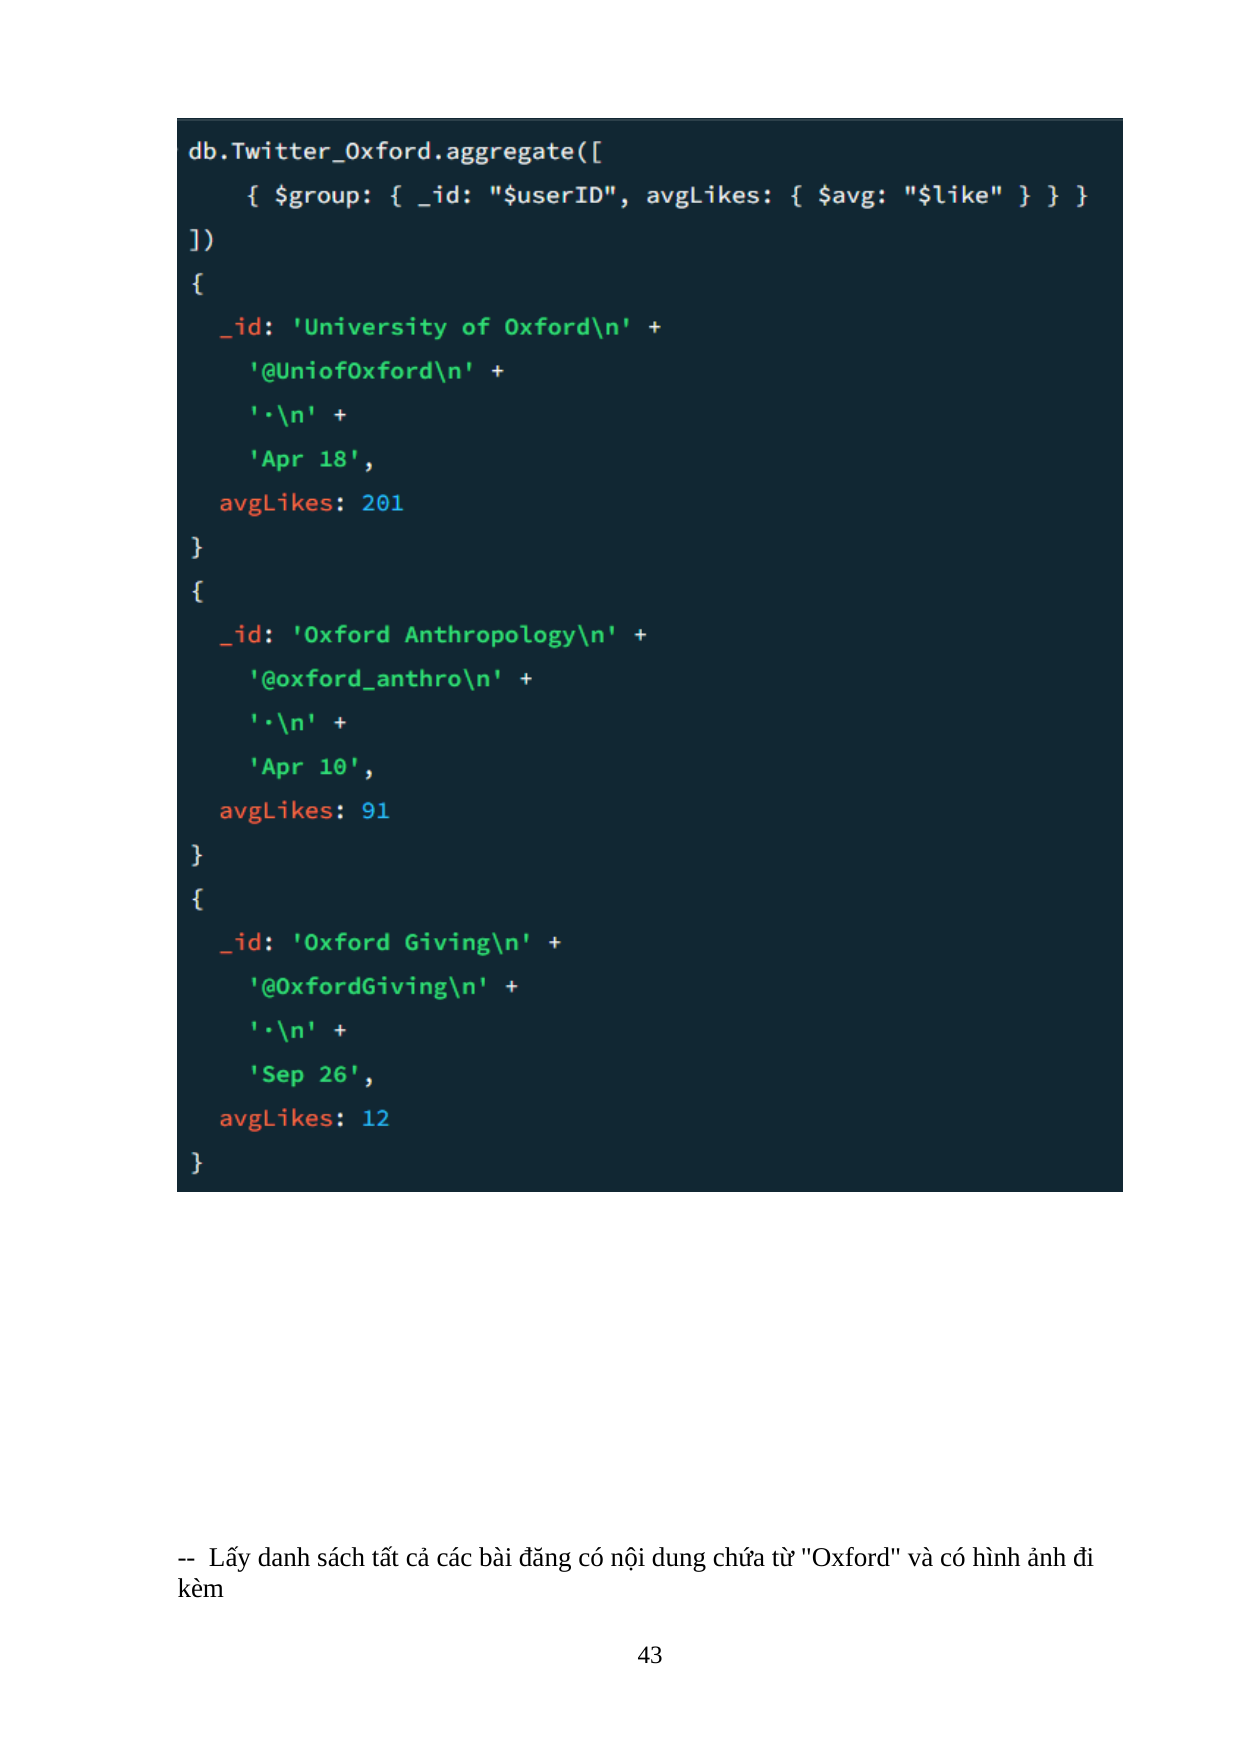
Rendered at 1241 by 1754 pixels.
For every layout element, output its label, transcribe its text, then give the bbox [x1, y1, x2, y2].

picture [177, 118, 1123, 1192]
text -- Lấy danh sách tất cả các bài đăng có nội dung chứa từ "Oxford" và có hình ảnh đi kèm [177, 1541, 1122, 1604]
